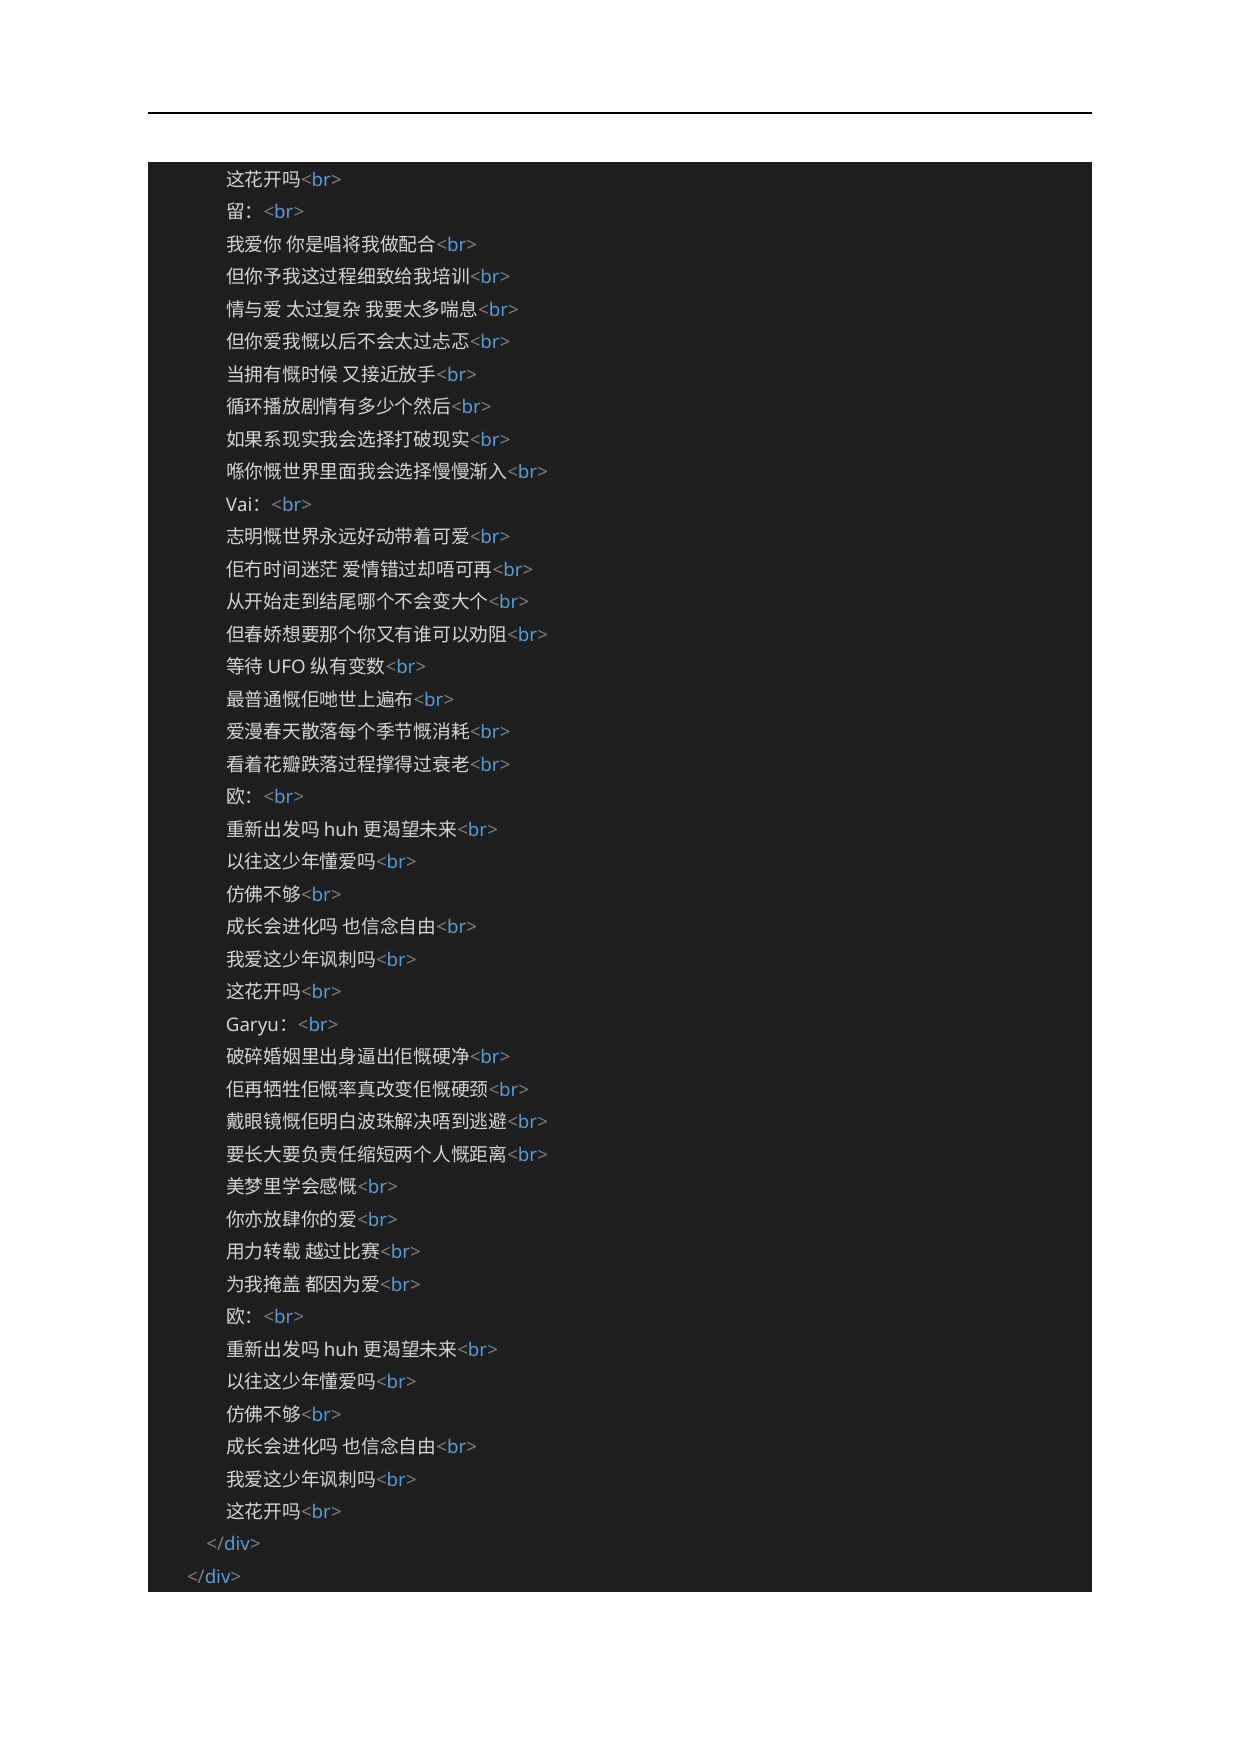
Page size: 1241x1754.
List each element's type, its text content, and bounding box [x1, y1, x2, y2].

text 用力转载 越过比赛<br> [148, 1234, 1092, 1267]
text 但你爱我慨以后不会太过忐忑<br> [148, 324, 1092, 357]
text 欧：<br> [148, 1299, 1092, 1332]
text 为我掩盖 都因为爱<br> [148, 1267, 1092, 1299]
text 但你予我这过程细致给我培训<br> [148, 259, 1092, 292]
text 重新出发吗 huh 更渴望未来<br> [148, 1332, 1092, 1364]
text 循环播放剧情有多少个然后<br> [148, 389, 1092, 422]
text 要长大要负责任缩短两个人慨距离<br> [148, 1137, 1092, 1169]
text 仿佛不够<br> [148, 1397, 1092, 1429]
text </div> [148, 1527, 1092, 1559]
text 成长会进化吗 也信念自由<br> [148, 1429, 1092, 1462]
text 佢再牺牲佢慨率真改变佢慨硬颈<br> [148, 1072, 1092, 1104]
text 这花开吗<br> [148, 162, 1092, 194]
text 你亦放肆你的爱<br> [148, 1202, 1092, 1234]
text 成长会进化吗 也信念自由<br> [148, 909, 1092, 942]
text Vai：<br> [148, 487, 1092, 519]
text 以往这少年懂爱吗<br> [148, 844, 1092, 877]
text 当拥有慨时候 又接近放手<br> [148, 357, 1092, 389]
text 我爱这少年讽刺吗<br> [148, 1462, 1092, 1494]
text 这花开吗<br> [148, 1494, 1092, 1527]
text 最普通慨佢哋世上遍布<br> [148, 682, 1092, 714]
text 这花开吗<br> [148, 974, 1092, 1007]
text </div> [148, 1559, 1092, 1592]
text 以往这少年懂爱吗<br> [148, 1364, 1092, 1397]
text Garyu：<br> [148, 1007, 1092, 1039]
text 但春娇想要那个你又有谁可以劝阻<br> [148, 617, 1092, 649]
text 情与爱 太过复杂 我要太多喘息<br> [148, 292, 1092, 324]
text 看着花瓣跌落过程撑得过衰老<br> [148, 747, 1092, 779]
text 如果系现实我会选择打破现实<br> [148, 422, 1092, 454]
text 从开始走到结尾哪个不会变大个<br> [148, 584, 1092, 617]
text 爱漫春天散落每个季节慨消耗<br> [148, 714, 1092, 747]
text 破碎婚姻里出身逼出佢慨硬净<br> [148, 1039, 1092, 1072]
text 喺你慨世界里面我会选择慢慢渐入<br> [148, 454, 1092, 487]
text 重新出发吗 huh 更渴望未来<br> [148, 812, 1092, 844]
text 戴眼镜慨佢明白波珠解决唔到逃避<br> [148, 1104, 1092, 1137]
text 欧：<br> [148, 779, 1092, 812]
text 佢冇时间迷茫 爱情错过却唔可再<br> [148, 552, 1092, 584]
text 志明慨世界永远好动带着可爱<br> [148, 519, 1092, 552]
text 我爱你 你是唱将我做配合<br> [148, 227, 1092, 259]
text 留：<br> [148, 194, 1092, 227]
text 仿佛不够<br> [148, 877, 1092, 909]
text 美梦里学会感慨<br> [148, 1169, 1092, 1202]
text 等待 UFO 纵有变数<br> [148, 649, 1092, 682]
text 我爱这少年讽刺吗<br> [148, 942, 1092, 974]
